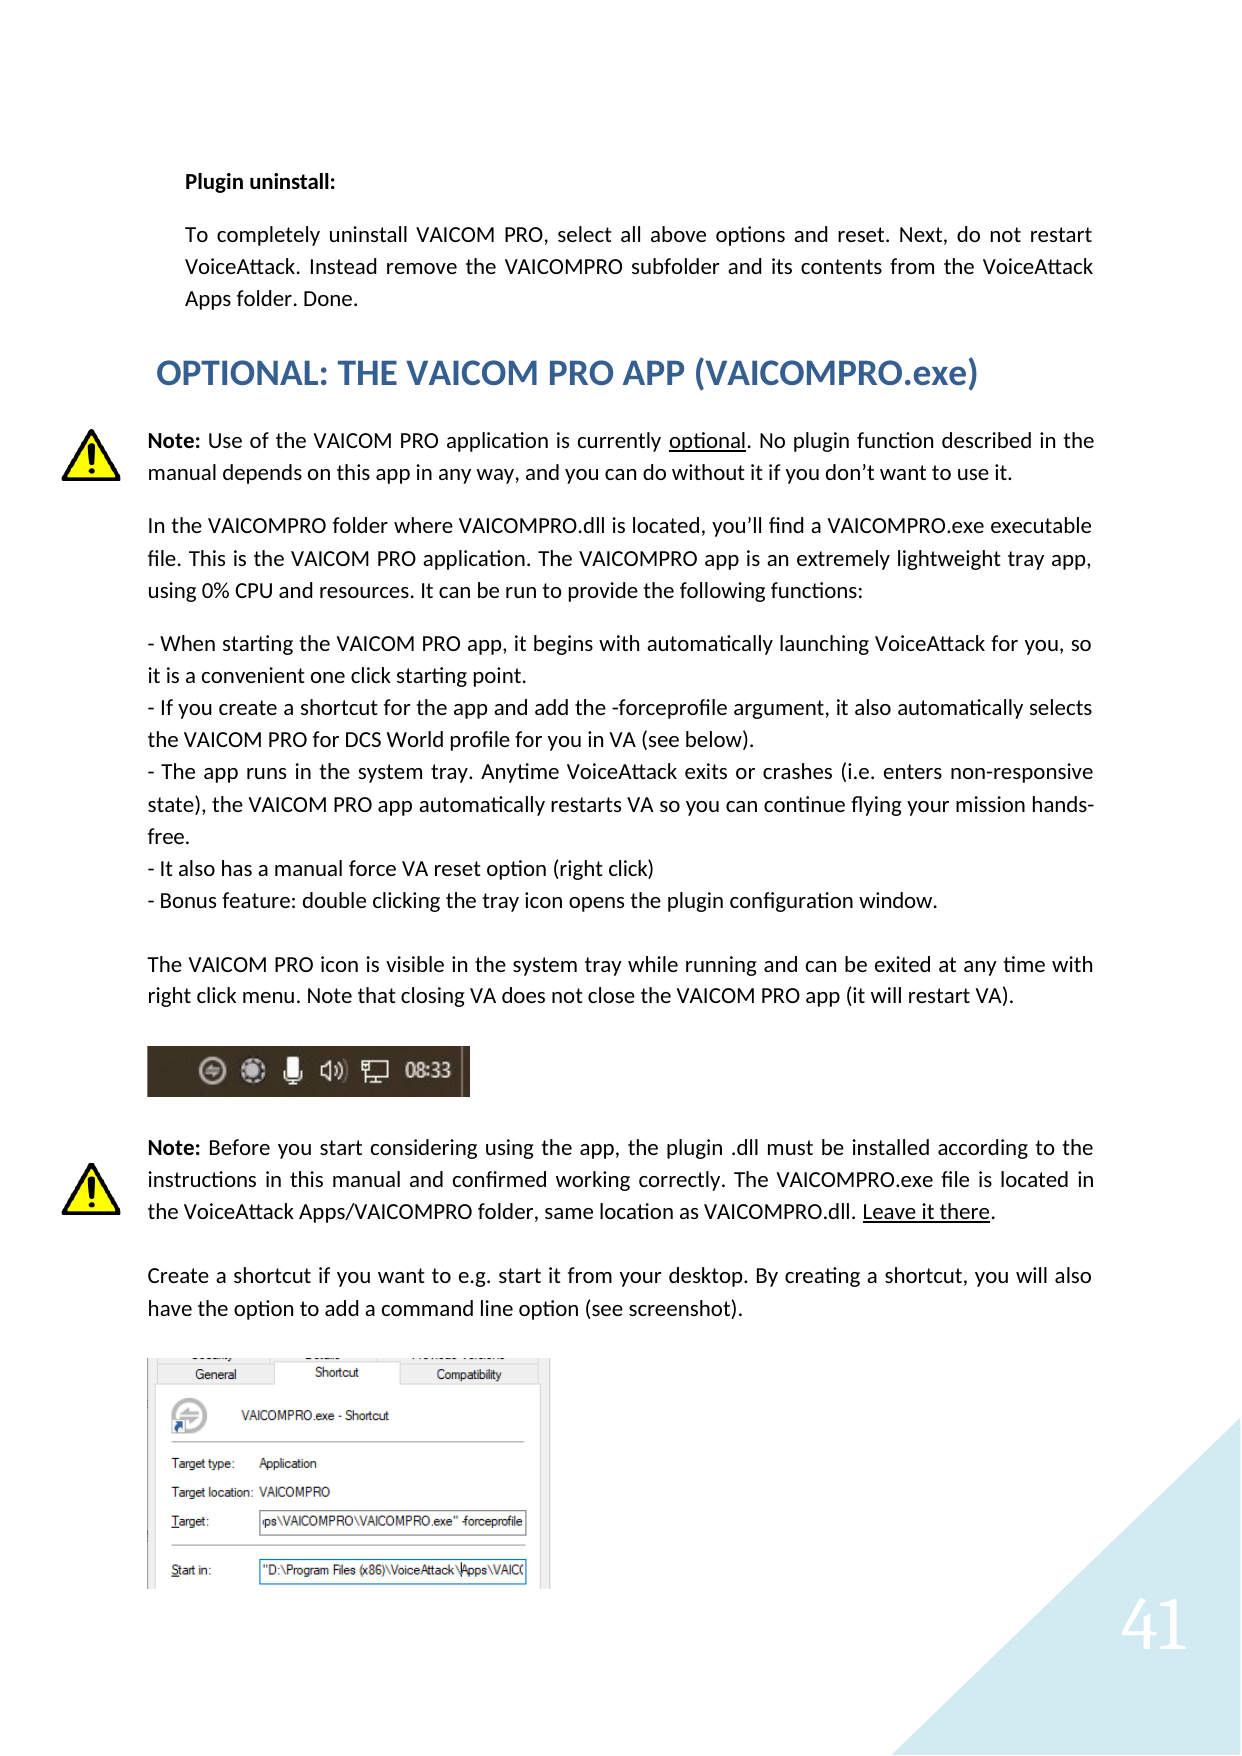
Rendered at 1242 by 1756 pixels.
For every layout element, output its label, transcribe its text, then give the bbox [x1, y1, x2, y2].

picture [61, 429, 121, 481]
text In the VAICOMPRO folder where VAICOMPRO.dll is located, you’ll find a VAICOMPRO.exe executable file. This is the VAICOM PRO application. The VAICOMPRO app is an extremely lightweight tray app, using 0% CPU and resources. It can be run to provide the following functions: [147, 511, 1094, 604]
text Create a shortcut if you want to e.g. start it from your desktop. By creating a shortcut, you will also have the option to add a command line option (see screenshot). [147, 1262, 1095, 1322]
list When starting the VAICOM PRO app, it begins with automatically launching VoiceAttack for you, so it is a convenient one click starting point. [147, 629, 1094, 689]
text The VAICOM PRO icon is visible in the system tray while running and can be exited at any time with right click menu. Note that closing VA does not close the VAICOM PRO app (it will restart VA). [147, 950, 1095, 1010]
picture [147, 1046, 470, 1097]
list Bonus feature: double clicking the tray icon opens the plugin configuration window. [147, 886, 1131, 914]
list The app runs in the system tray. Anytime VoiceAttack exits or crashes (i.e. enters non-responsive state), the VAICOM PRO app automatically restarts VA so you can continue flying your mission hands- free. [147, 757, 1095, 850]
list It also has a manual force VA reset option (right click) [147, 854, 1131, 882]
text Note: Use of the VAICOM PRO application is currently optional. No plugin function described in the manual depends on this app in any way, and you can do without it if you don’t want to use it. [147, 426, 1095, 486]
subtitle OPTIONAL: THE VAICOM PRO APP (VAICOMPRO.exe) [147, 349, 1131, 395]
text To completely uninstall VAICOM PRO, select all above options and reset. Next, do not restart VoiceAttack. Instead remove the VAICOMPRO subfolder and its contents from the VoiceAttack Apps folder. Done. [185, 220, 1094, 313]
picture [61, 1163, 121, 1215]
text Note: Before you start considering using the app, the plugin .dll must be installed according to the instructions in this manual and confirmed working correctly. The VAICOMPRO.exe file is located in the VoiceAttack Apps/VAICOMPRO folder, same location as VAICOMPRO.dll. Leave it there. [147, 1133, 1095, 1225]
subtitle Plugin uninstall: [185, 167, 1131, 195]
picture [147, 1358, 551, 1589]
list If you create a shortcut for the app and add the -forceprofile argument, it also automatically selects the VAICOM PRO for DCS World profile for you in VA (see below). [147, 693, 1094, 753]
